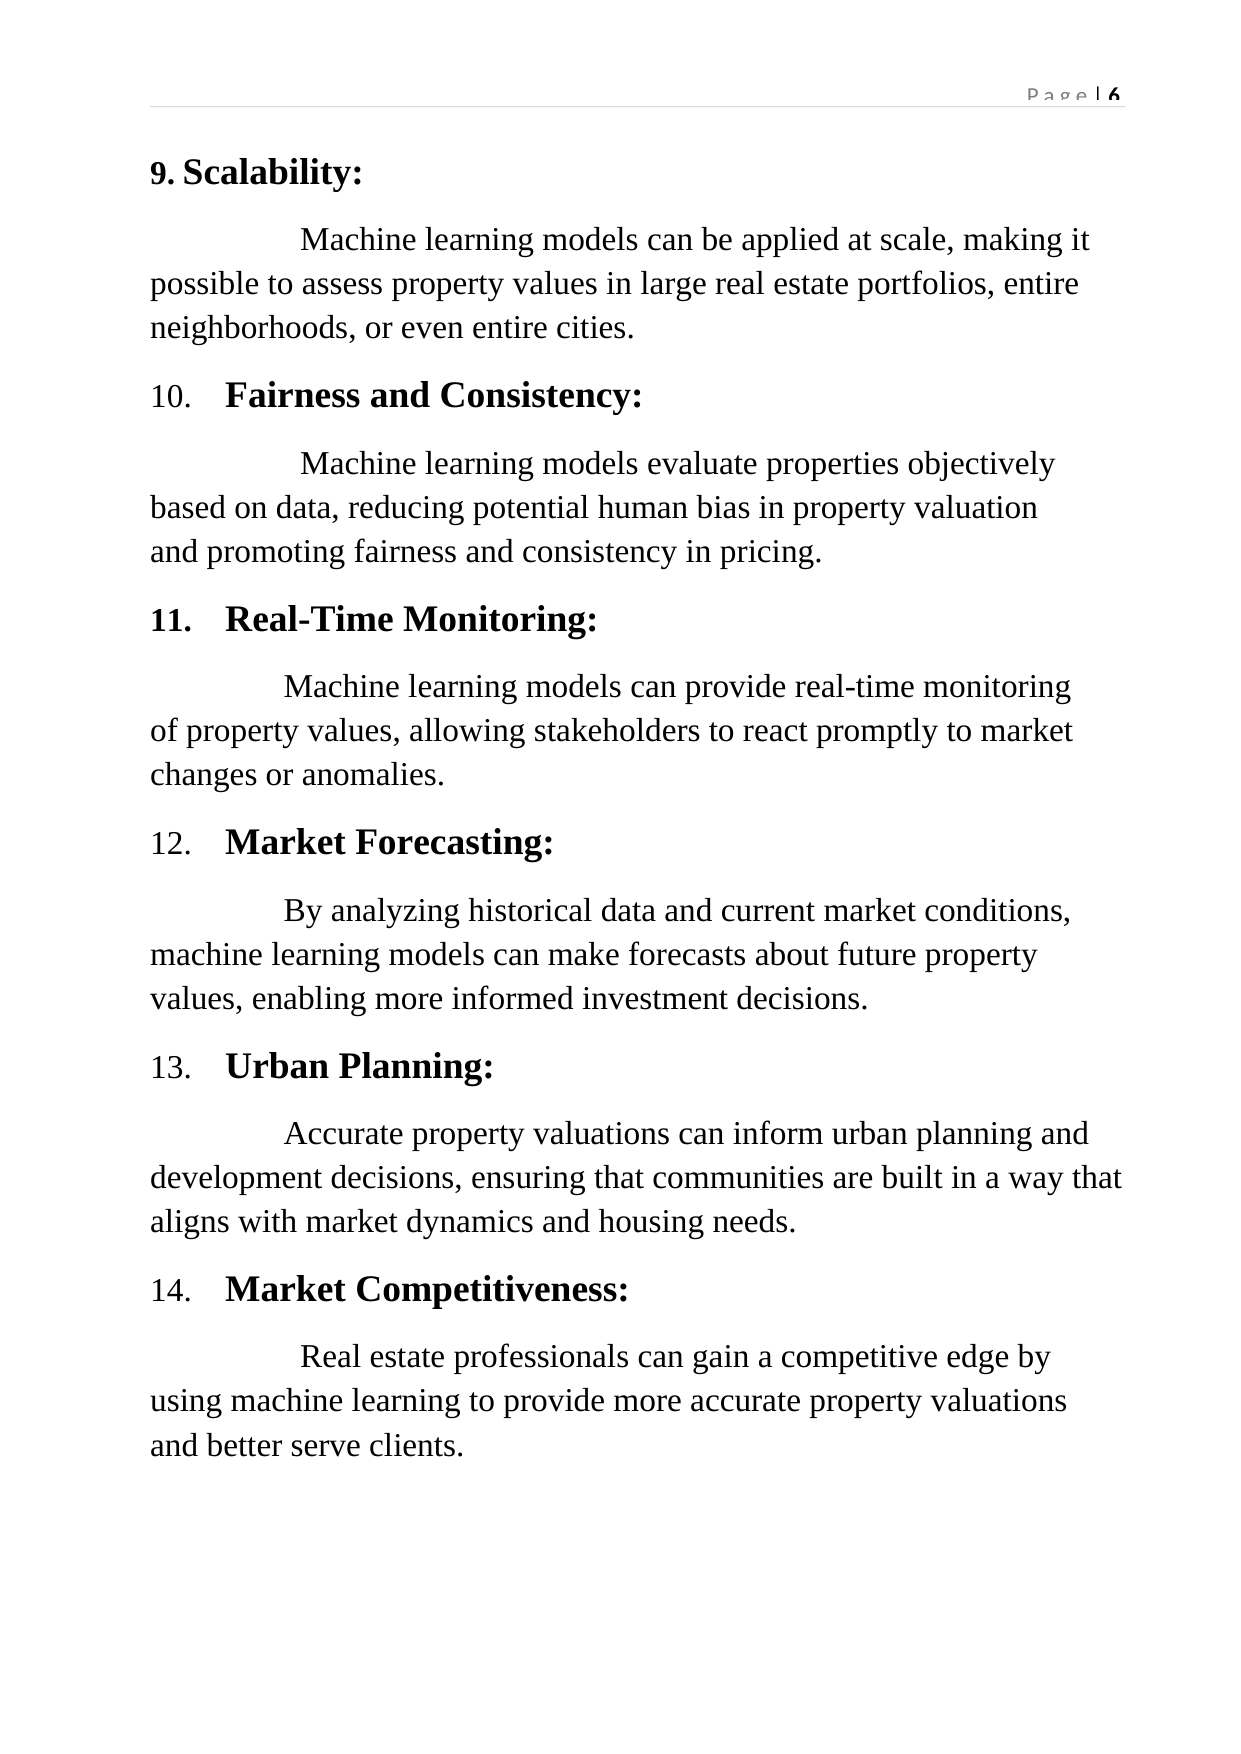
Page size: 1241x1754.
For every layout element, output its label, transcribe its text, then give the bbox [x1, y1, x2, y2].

text By analyzing historical data and current market conditions, machine learning models can make forecasts about future property values, enabling more informed investment decisions. [150, 890, 1084, 1016]
text Accurate property valuations can inform urban planning and development decisions, ensuring that communities are built in a way that aligns with market dynamics and housing needs. [150, 1113, 1130, 1240]
text Machine learning models can be applied at scale, making it possible to assess property values in large real estate portfolios, entire neighborhoods, or even entire cities. [150, 219, 1130, 346]
subtitle Market Competitiveness: [150, 1266, 1130, 1309]
subtitle Market Forecasting: [150, 819, 1130, 863]
text Machine learning models evaluate properties objectively based on data, reducing potential human bias in property valuation and promoting fairness and consistency in pricing. [150, 443, 1084, 569]
text Machine learning models can provide real-time monitoring of property values, allowing stakeholders to react promptly to market changes or anomalies. [150, 667, 1084, 793]
subtitle Real-Time Monitoring: [150, 596, 1130, 639]
subtitle Urban Planning: [150, 1043, 1130, 1086]
text Real estate professionals can gain a competitive edge by using machine learning to provide more accurate property valuations and better serve clients. [150, 1337, 1090, 1463]
subtitle Fairness and Consistency: [150, 373, 1130, 416]
subtitle Scalability: [150, 149, 1130, 192]
